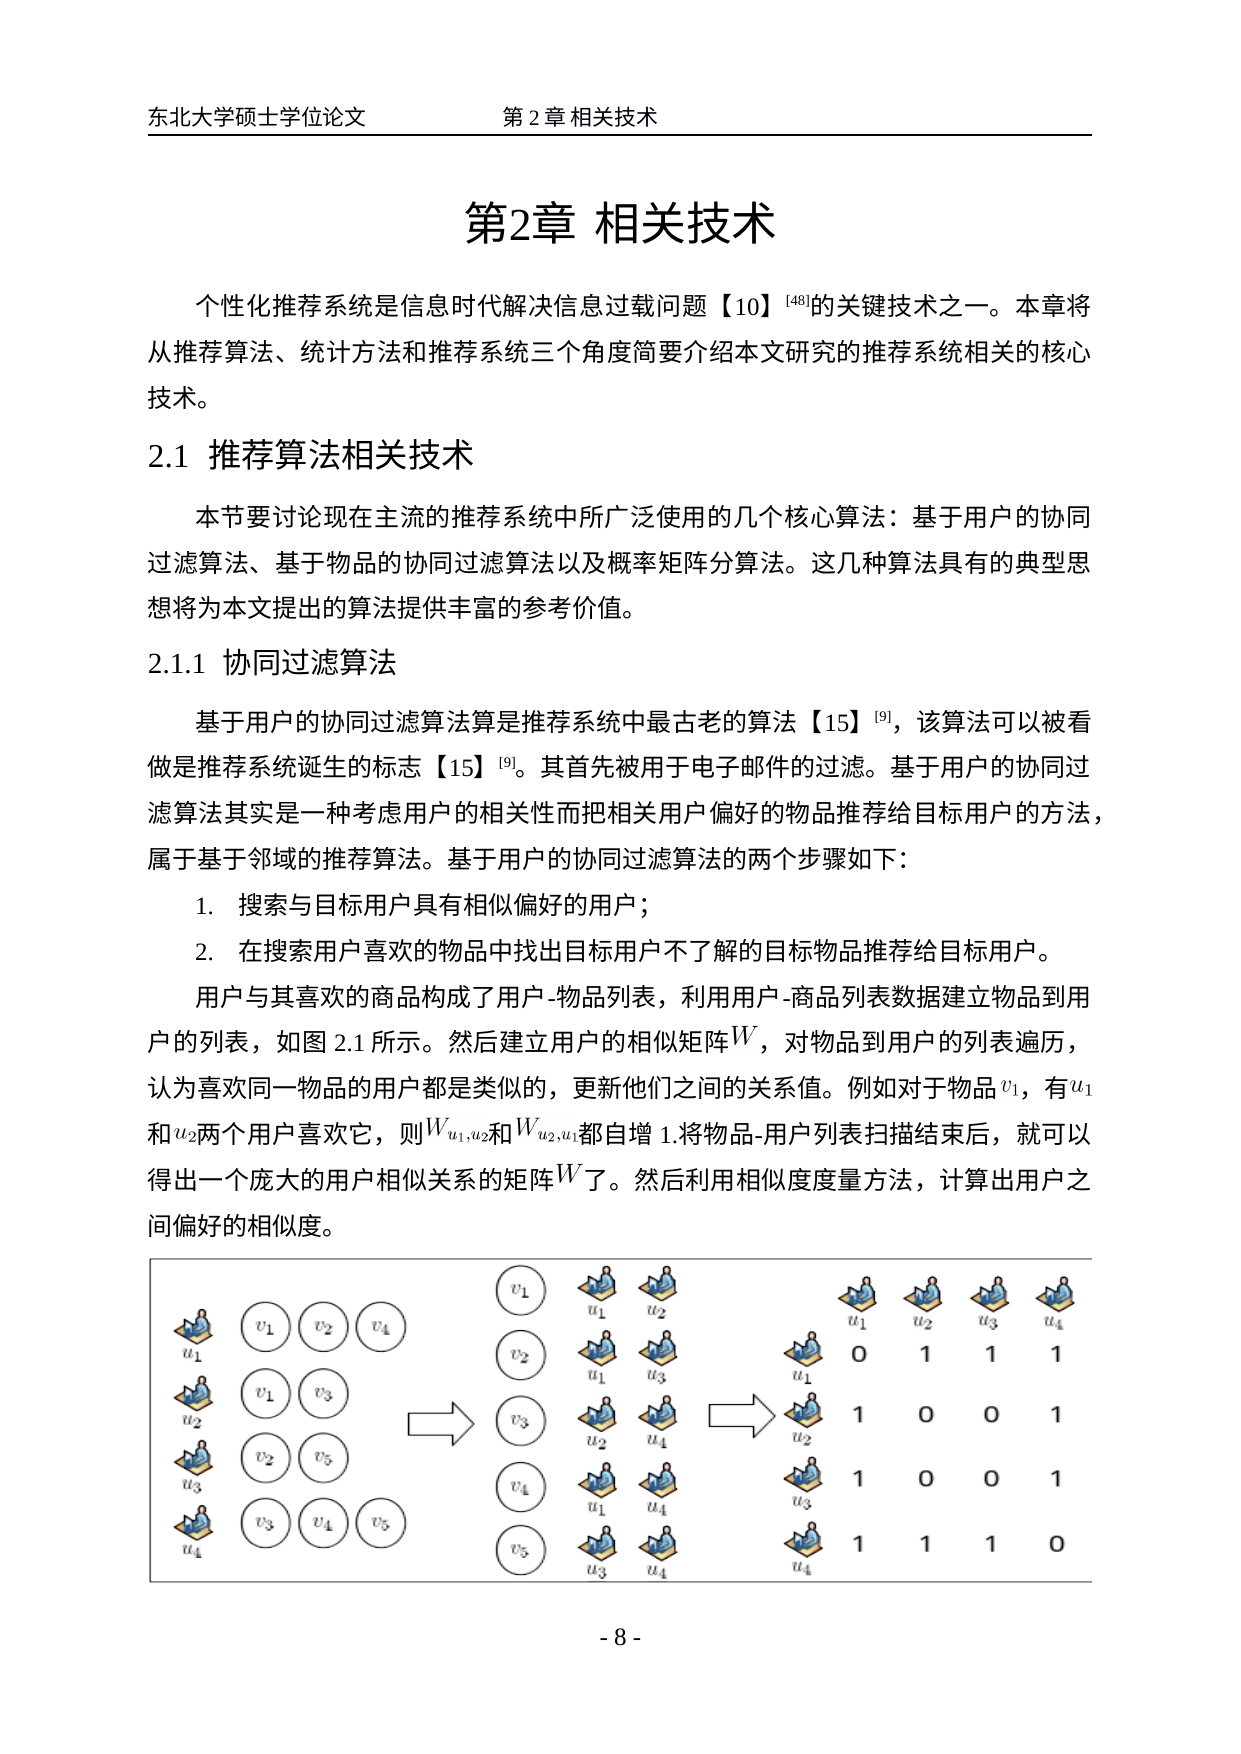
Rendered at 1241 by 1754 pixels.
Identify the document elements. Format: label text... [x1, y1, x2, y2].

subtitle 相关技术 [148, 187, 1092, 254]
text 本节要讨论现在主流的推荐系统中所广泛使用的几个核心算法：基于用户的协同过滤算法、基于物品的协同过滤算法以及概率矩阵分算法。这几种算法具有的典型思想将为本文提出的算法提供丰富的参考价值。 [148, 489, 1092, 627]
list 在搜索用户喜欢的物品中找出目标用户不了解的目标物品推荐给目标用户。 [195, 923, 1092, 969]
list 搜索与目标用户具有相似偏好的用户； [195, 878, 1092, 923]
subtitle 协同过滤算法 [148, 639, 1092, 682]
text 基于用户的协同过滤算法算是推荐系统中最古老的算法【15】[9]，该算法可以被看做是推荐系统诞生的标志【15】[9]。其首先被用于电子邮件的过滤。基于用户的协同过滤算法其实是一种考虑用户的相关性而把相关用户偏好的物品推荐给目标用户的方法，属于基于邻域的推荐算法。基于用户的协同过滤算法的两个步骤如下： [148, 694, 1092, 878]
subtitle 推荐算法相关技术 [148, 429, 1092, 477]
text 个性化推荐系统是信息时代解决信息过载问题【10】[48]的关键技术之一。本章将从推荐算法、统计方法和推荐系统三个角度简要介绍本文研究的推荐系统相关的核心技术。 [148, 279, 1092, 416]
text 用户与其喜欢的商品构成了用户-物品列表，利用用户-商品列表数据建立物品到用户的列表，如图 2.1所示。然后建立用户的相似矩阵，对物品到用户的列表遍历，认为喜欢同一物品的用户都是类似的，更新他们之间的关系值。例如对于物品，有和两个用户喜欢它，则和都自增1.将物品-用户列表扫描结束后，就可以得出一个庞大的用户相似关系的矩阵了。然后利用相似度度量方法，计算出用户之间偏好的相似度。 [148, 969, 1092, 1244]
